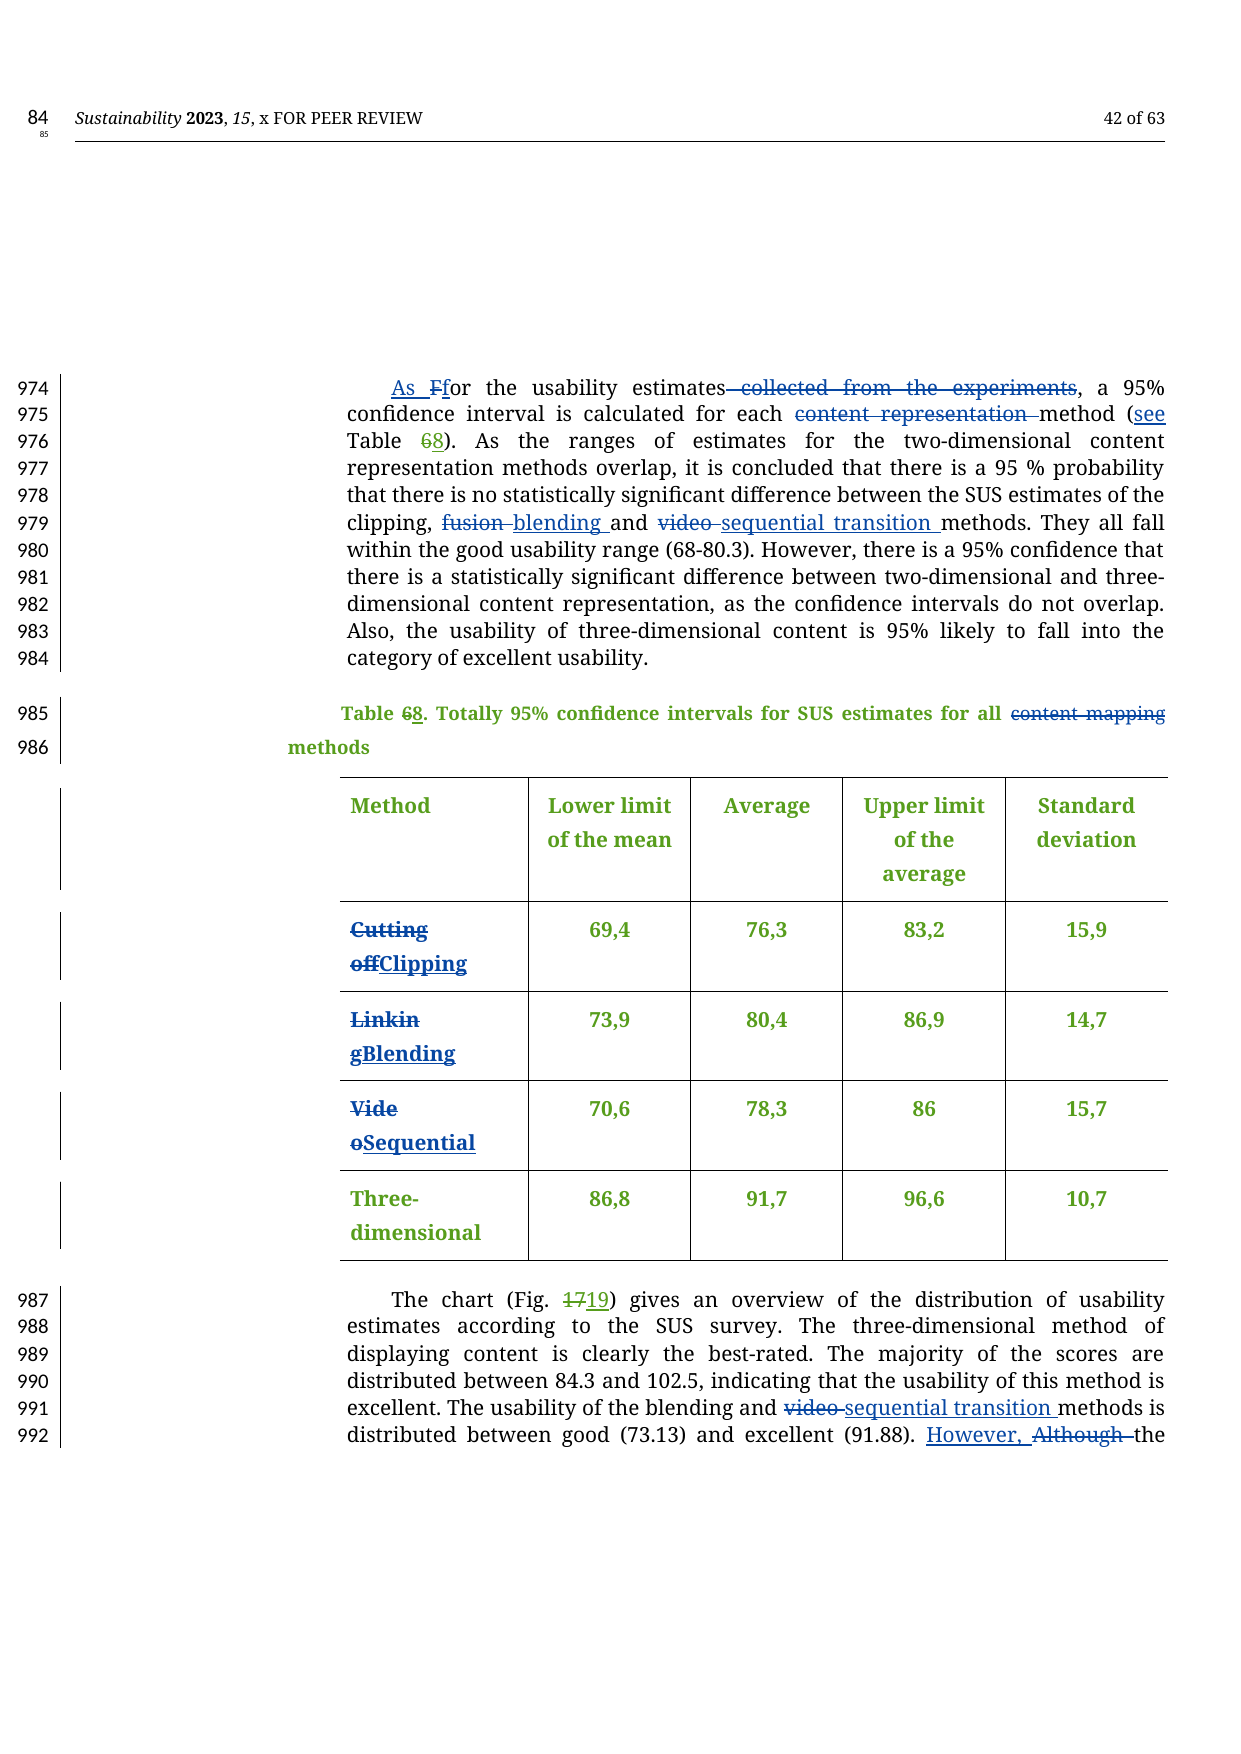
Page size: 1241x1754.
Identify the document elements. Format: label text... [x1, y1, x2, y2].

table_cell [340, 992, 528, 1080]
table_cell 91,7 [691, 1171, 842, 1260]
table_cell 80,4 [691, 992, 842, 1080]
table_cell 83,2 [843, 902, 1005, 991]
table_header Standard deviation [1006, 778, 1168, 901]
table_header Average [691, 778, 842, 901]
table_cell 73,9 [529, 992, 690, 1080]
table_header Method [340, 778, 528, 901]
table_cell 10,7 [1006, 1171, 1168, 1260]
subtitle or the usability estimates, a 95% confidence interval is calculated for each method (Table ). As the ranges of estimates for the two-dimensional content representation methods overlap, it is concluded that there is a 95 % probability that there is no statistically significant difference between the SUS estimates of the clipping, and methods. They all fall within the good usability range (68-80.3). However, there is a 95% confidence that there is a statistically significant difference between two-dimensional and three-dimensional content representation, as the confidence intervals do not overlap. Also, the usability of three-dimensional content is 95% likely to fall into the category of excellent usability. [347, 374, 1165, 672]
table_cell 96,6 [843, 1171, 1005, 1260]
table_cell [340, 902, 528, 991]
table_cell 86,9 [843, 992, 1005, 1080]
table_cell 15,7 [1006, 1081, 1168, 1170]
table_cell [340, 1081, 528, 1170]
table_cell 78,3 [691, 1081, 842, 1170]
table_cell 70,6 [529, 1081, 690, 1170]
table_header Upper limit of the average [843, 778, 1005, 901]
table_cell Three-dimensional [340, 1171, 528, 1260]
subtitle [347, 1286, 1165, 1448]
table_cell 69,4 [529, 902, 690, 991]
table_header Lower limit of the mean [529, 778, 690, 901]
table_cell 14,7 [1006, 992, 1168, 1080]
text Table . Totally 95% confidence intervals for SUS estimates for all methods [288, 697, 1165, 764]
table_cell 86 [843, 1081, 1005, 1170]
table_cell 86,8 [529, 1171, 690, 1260]
table_cell 15,9 [1006, 902, 1168, 991]
table_cell 76,3 [691, 902, 842, 991]
